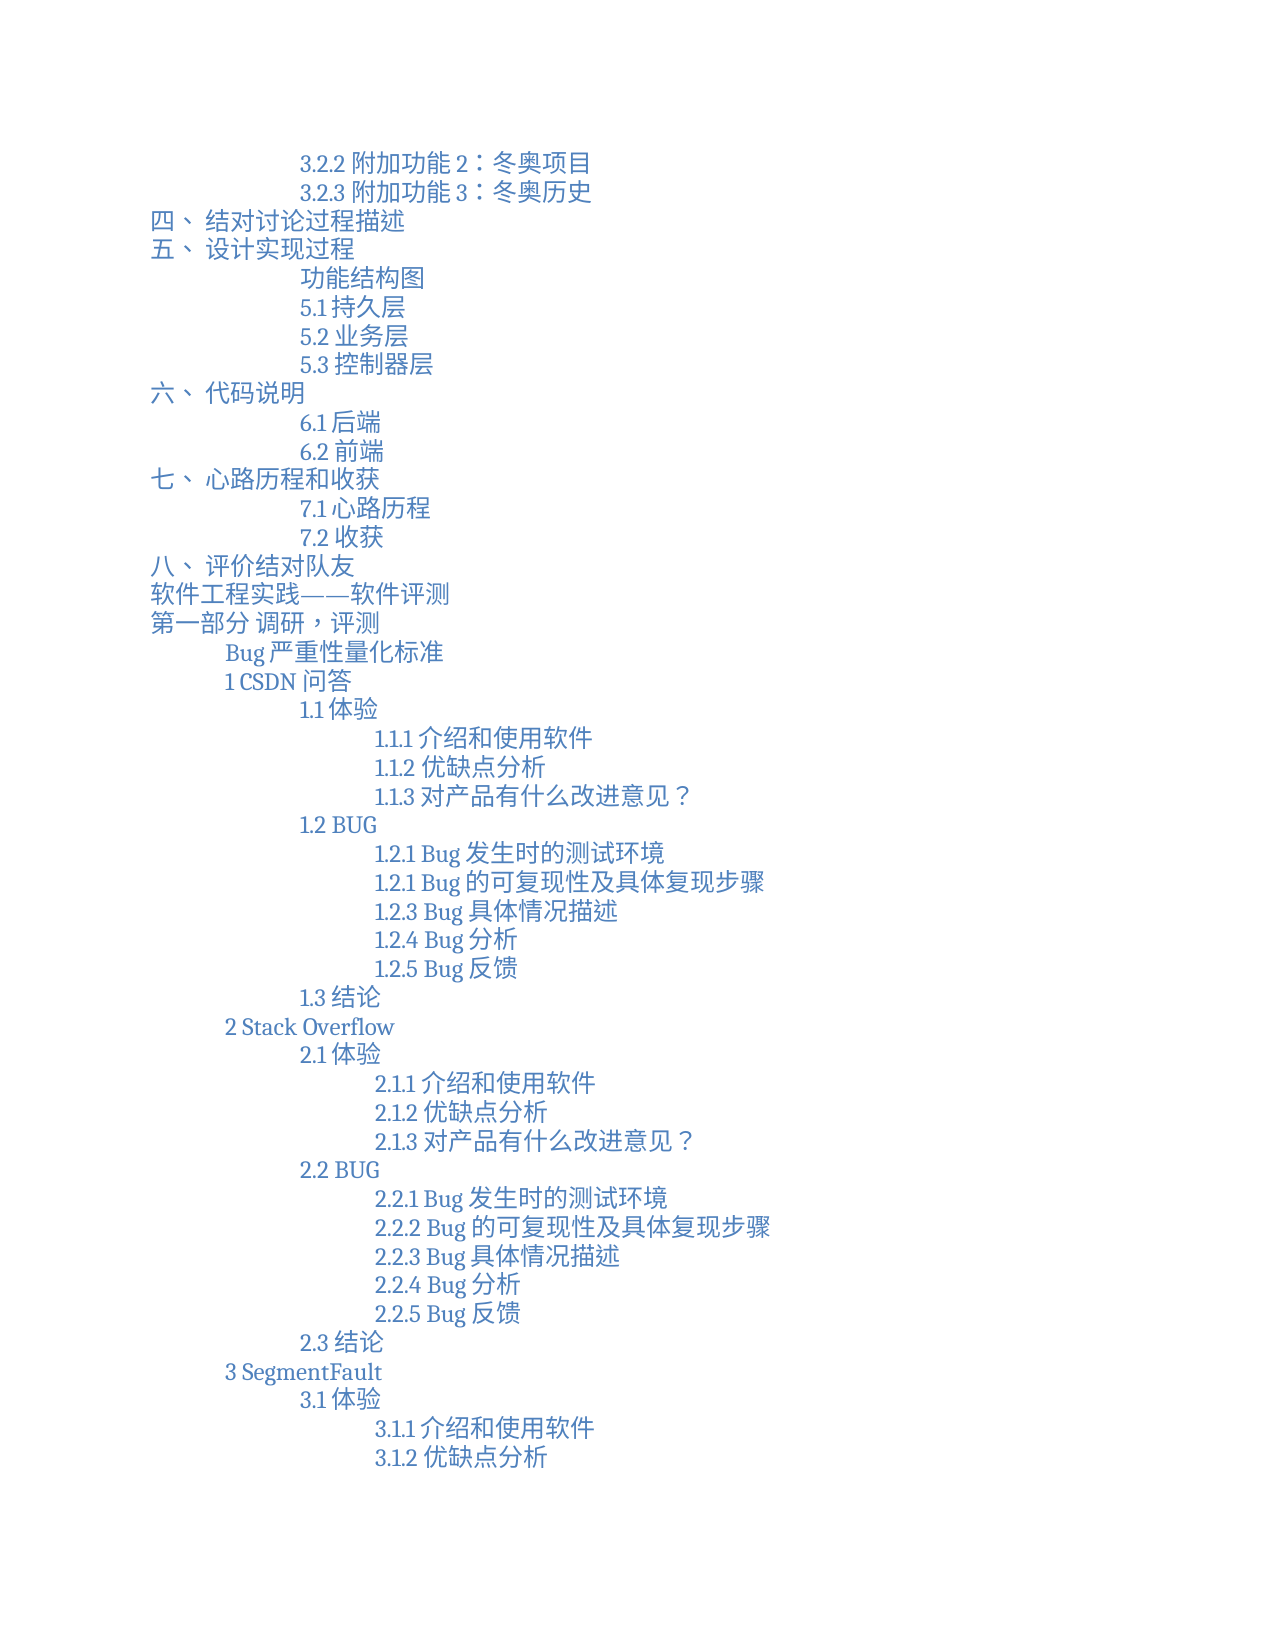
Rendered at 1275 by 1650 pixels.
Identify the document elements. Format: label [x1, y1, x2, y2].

text [150, 150, 1125, 1472]
